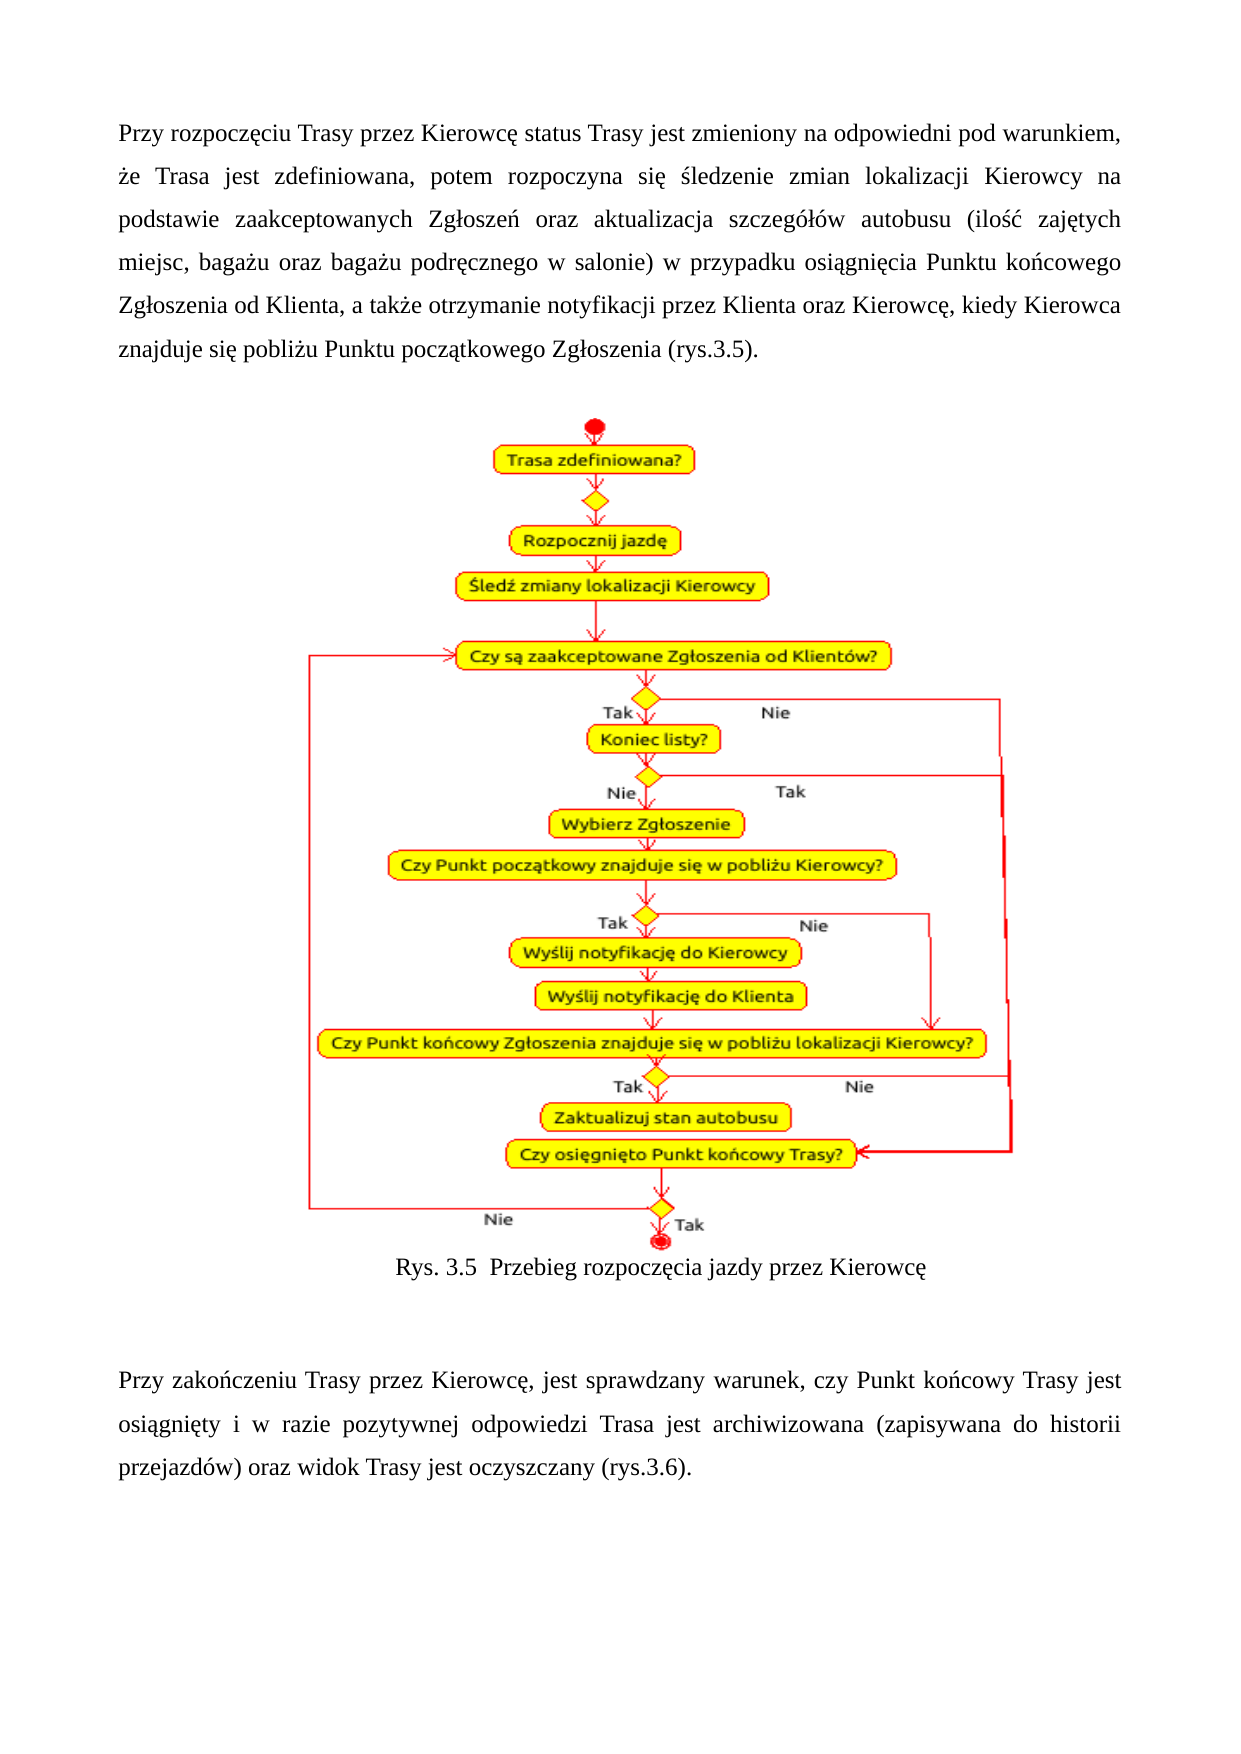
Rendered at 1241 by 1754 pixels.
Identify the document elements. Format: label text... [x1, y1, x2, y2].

text Przy zakończeniu Trasy przez Kierowcę, jest sprawdzany warunek, czy Punkt końcowy Trasy jest osiągnięty i w razie pozytywnej odpowiedzi Trasa jest archiwizowana (zapisywana do historii przejazdów) oraz widok Trasy jest oczyszczany (rys.3.6). [118, 1366, 1122, 1481]
picture [302, 418, 1020, 1252]
text Przy rozpoczęciu Trasy przez Kierowcę status Trasy jest zmieniony na odpowiedni pod warunkiem, że Trasa jest zdefiniowana, potem rozpoczyna się śledzenie zmian lokalizacji Kierowcy na podstawie zaakceptowanych Zgłoszeń oraz aktualizacja szczegółów autobusu (ilość zajętych miejsc, bagażu oraz bagażu podręcznego w salonie) w przypadku osiągnięcia Punktu końcowego Zgłoszenia od Klienta, a także otrzymanie notyfikacji przez Klienta oraz Kierowcę, kiedy Kierowca znajduje się pobliżu Punktu początkowego Zgłoszenia (rys.3.5). [118, 118, 1122, 362]
text Rys. 3.5 Przebieg rozpoczęcia jazdy przez Kierowcę [199, 1252, 1122, 1281]
